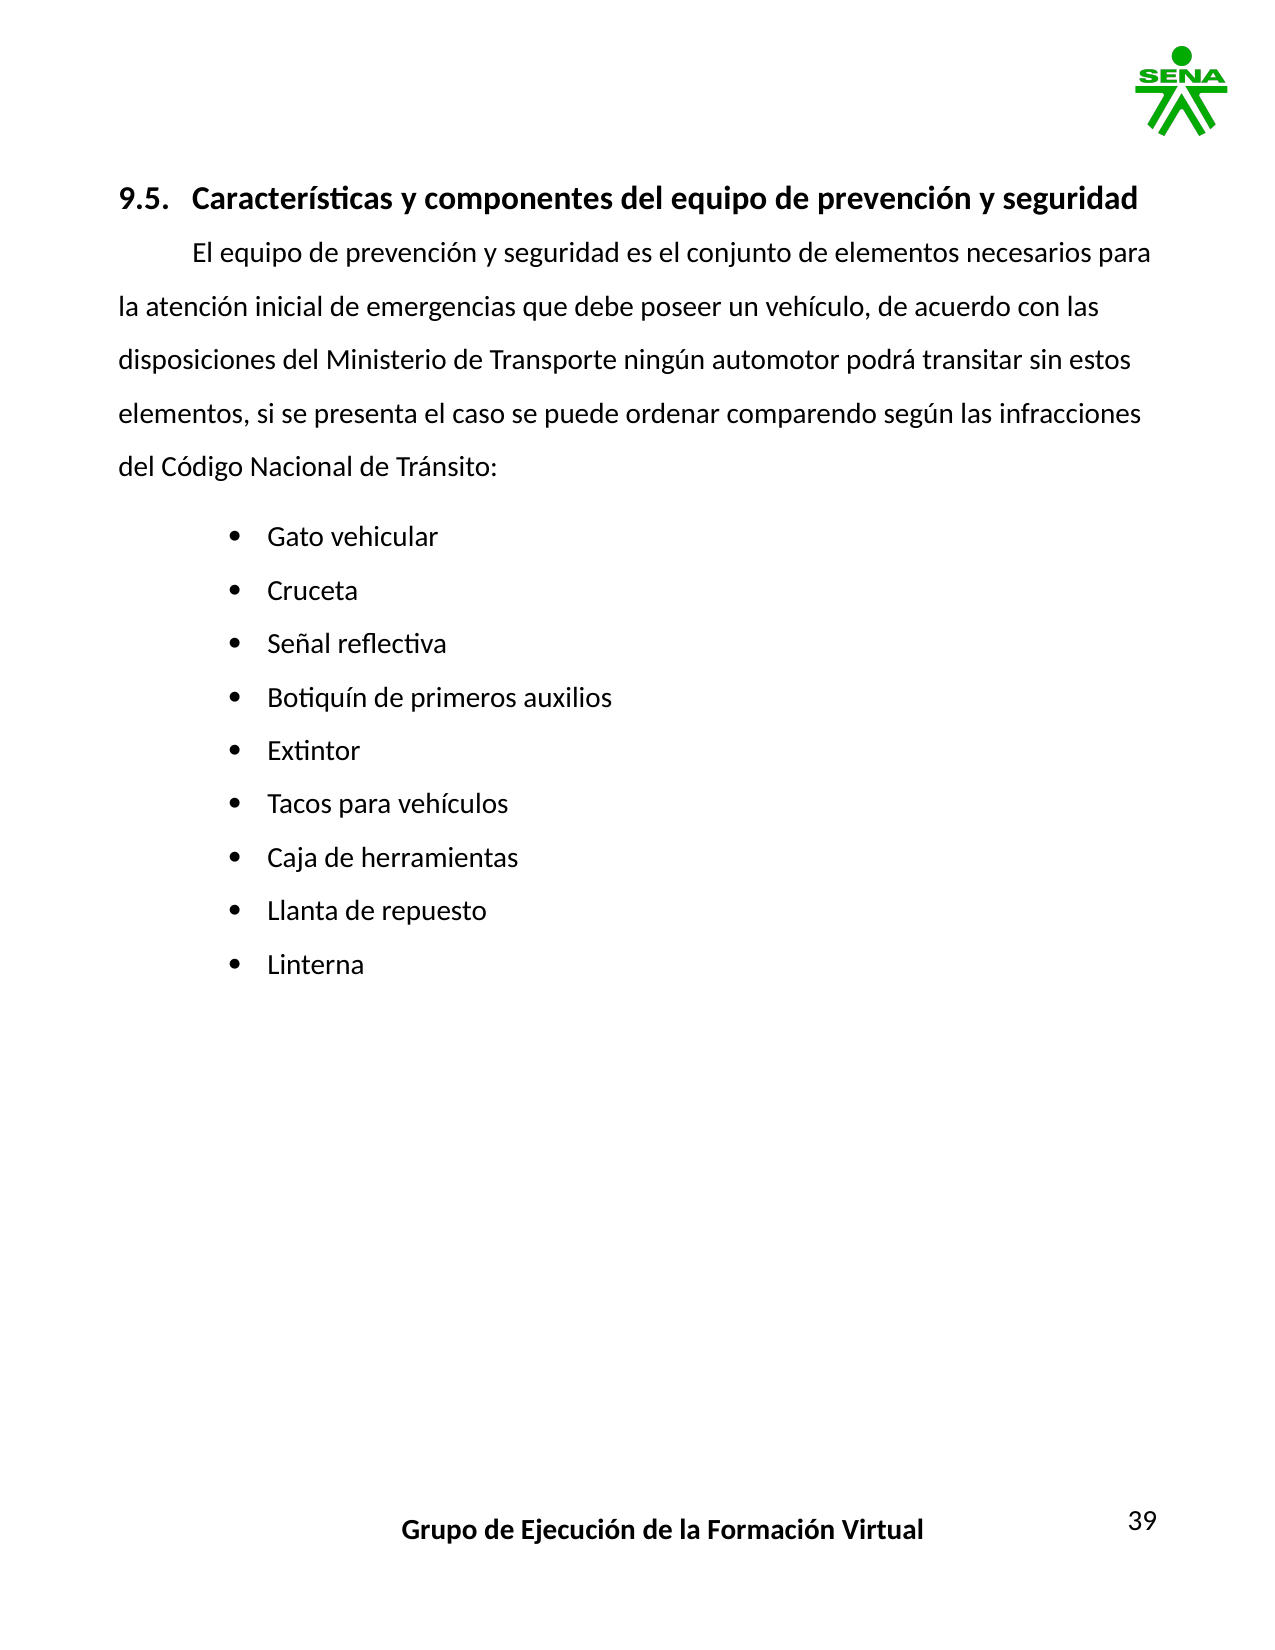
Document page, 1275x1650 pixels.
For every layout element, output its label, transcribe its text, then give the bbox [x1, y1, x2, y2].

list Señal reflectiva [229, 625, 1157, 661]
list Cruceta [229, 572, 1157, 607]
list Gato vehicular [229, 518, 1157, 554]
picture [1135, 46, 1228, 136]
list Extintor [229, 732, 1157, 768]
text El equipo de prevención y seguridad es el conjunto de elementos necesarios para la atención inicial de emergencias que debe poseer un vehículo, de acuerdo con las disposiciones del Ministerio de Transporte ningún automotor podrá transitar sin estos elementos, si se presenta el caso se puede ordenar comparendo según las infracciones del Código Nacional de Tránsito: [118, 234, 1157, 484]
subtitle Características y componentes del equipo de prevención y seguridad [118, 177, 1157, 218]
list Tacos para vehículos [229, 786, 1157, 821]
list Llanta de repuesto [229, 892, 1157, 928]
list Linterna [229, 946, 1157, 982]
list Caja de herramientas [229, 839, 1157, 875]
list Botiquín de primeros auxilios [229, 679, 1157, 714]
